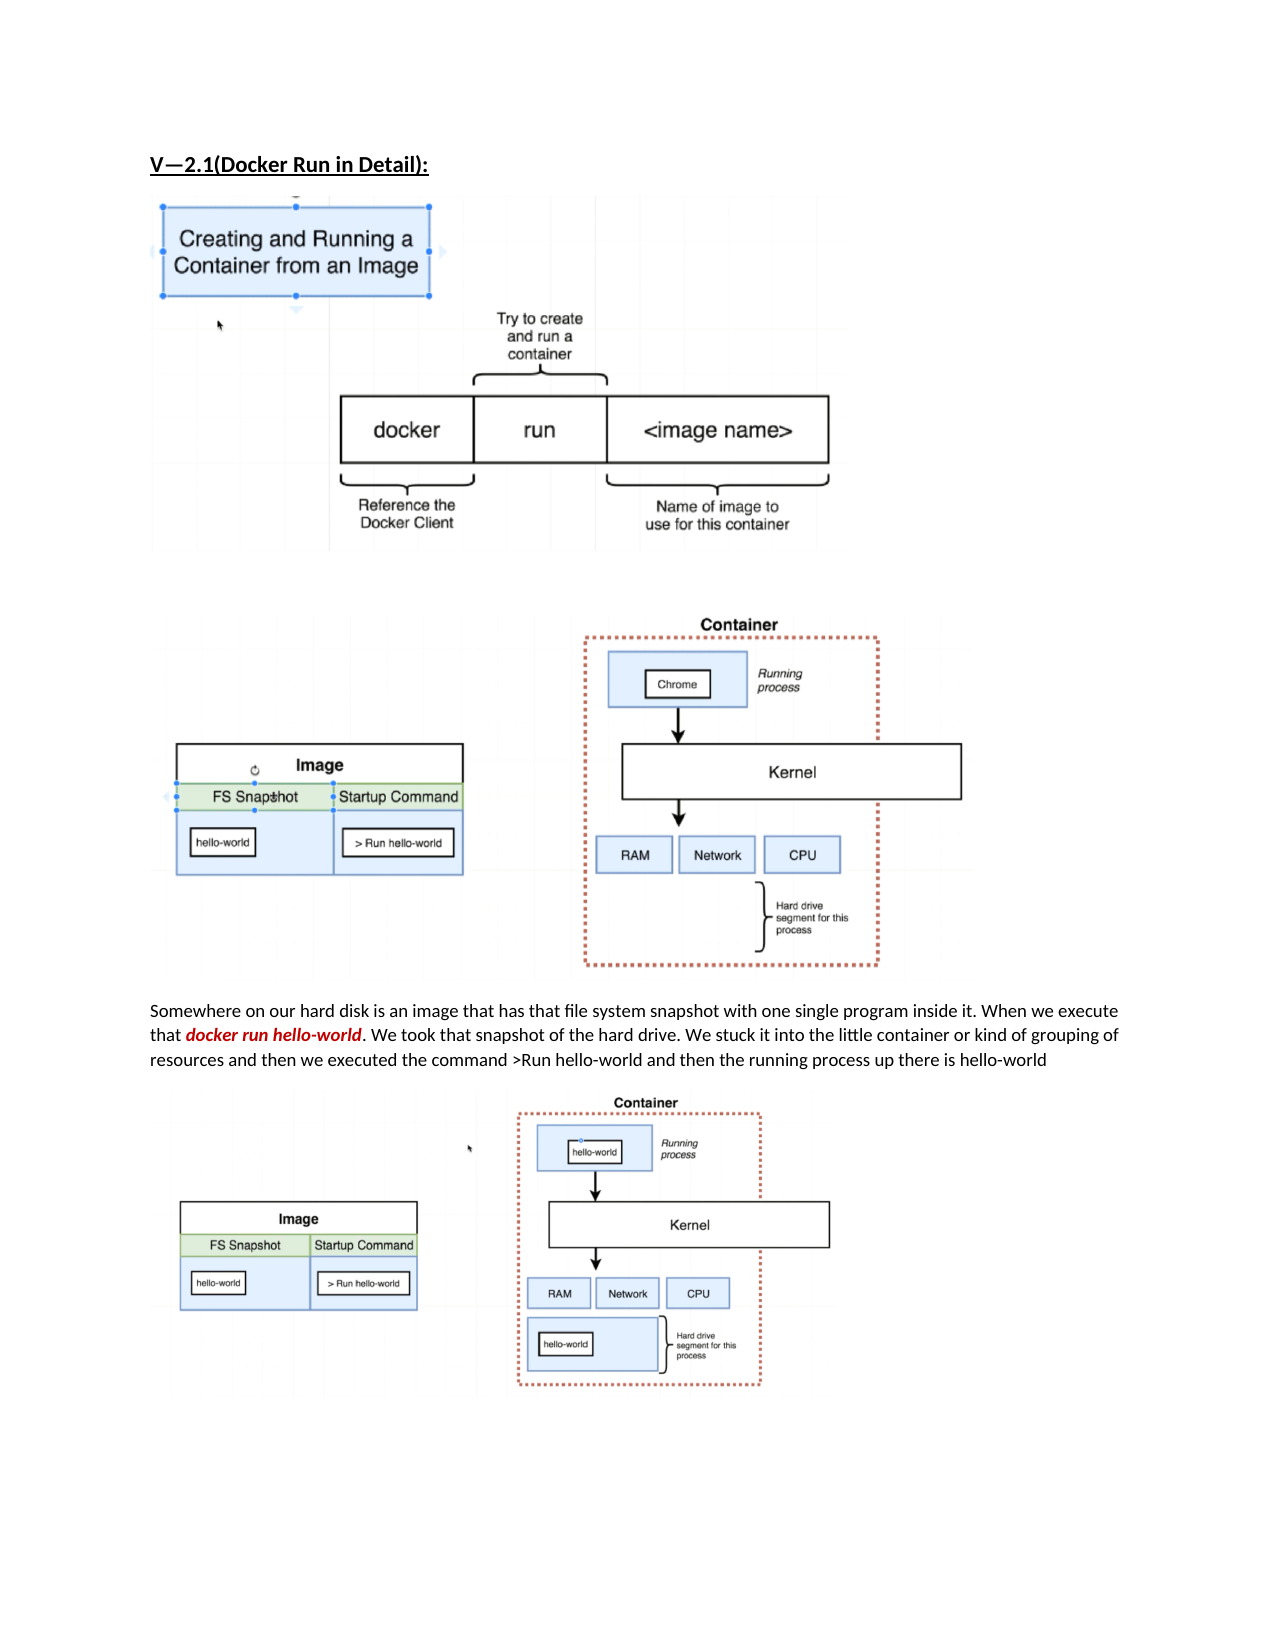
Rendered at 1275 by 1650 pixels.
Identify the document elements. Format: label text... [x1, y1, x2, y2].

text V—2.1(Docker Run in Detail): [150, 150, 1125, 178]
picture [150, 616, 974, 980]
picture [150, 196, 849, 551]
picture [150, 1089, 837, 1397]
text Somewhere on our hard disk is an image that has that file system snapshot with one single program inside it. When we execute that docker run hello-world. We took that snapshot of the hard drive. We stuck it into the little container or kind of grouping of resources and then we executed the command >Run hello-world and then the running process up there is hello-world [150, 999, 1125, 1071]
